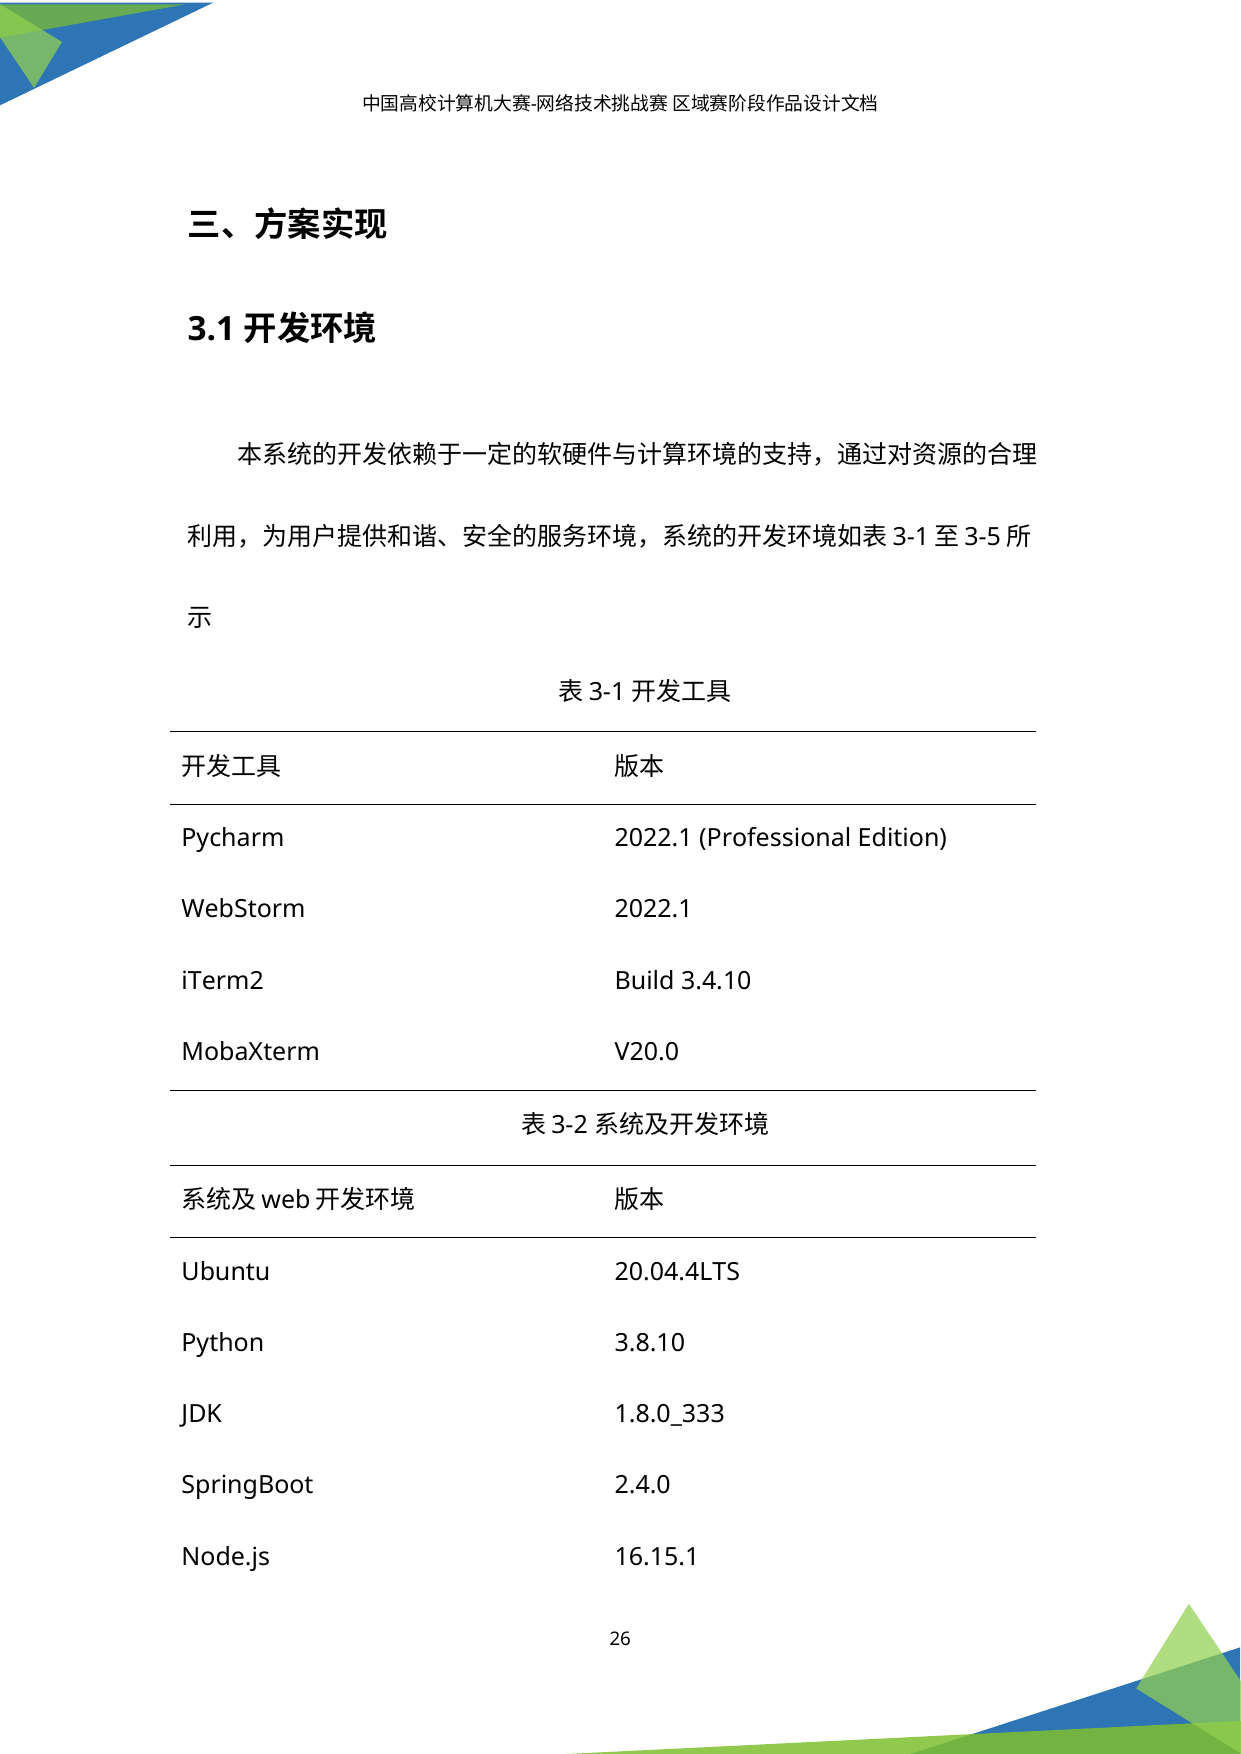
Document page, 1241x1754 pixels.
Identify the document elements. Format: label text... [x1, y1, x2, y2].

table_header 版本 [603, 732, 1036, 803]
table_cell 2.4.0 [603, 1452, 1036, 1523]
table_cell 1.8.0_333 [603, 1380, 1036, 1452]
text 表3-1 开发工具 [187, 657, 1053, 722]
table_cell V20.0 [603, 1018, 1036, 1089]
table_cell Pycharm [170, 805, 603, 876]
table_header 开发工具 [170, 732, 603, 803]
table_cell 2022.1 [603, 876, 1036, 947]
table_cell 2022.1 (Professional Edition) [603, 805, 1036, 876]
table_cell Node.js [170, 1523, 603, 1588]
table_cell iTerm2 [170, 947, 603, 1018]
table_cell 16.15.1 [603, 1523, 1036, 1588]
table_cell Python [170, 1309, 603, 1380]
table_cell 3.8.10 [603, 1309, 1036, 1380]
table_cell WebStorm [170, 876, 603, 947]
table_cell JDK [170, 1380, 603, 1452]
text 表3-2 系统及开发环境 [187, 1091, 1053, 1156]
table_cell SpringBoot [170, 1452, 603, 1523]
table_cell Ubuntu [170, 1238, 603, 1309]
table_cell Build 3.4.10 [603, 947, 1036, 1018]
table_cell 20.04.4LTS [603, 1238, 1036, 1309]
subtitle 3.1 开发环境 [187, 293, 1053, 358]
text 本系统的开发依赖于一定的软硬件与计算环境的支持，通过对资源的合理利用，为用户提供和谐、安全的服务环境，系统的开发环境如表3-1至3-5所示 [187, 421, 1053, 648]
subtitle 三、方案实现 [187, 189, 1053, 254]
table_header 版本 [603, 1166, 1036, 1237]
table_header 系统及web开发环境 [170, 1166, 603, 1237]
table_cell MobaXterm [170, 1018, 603, 1089]
